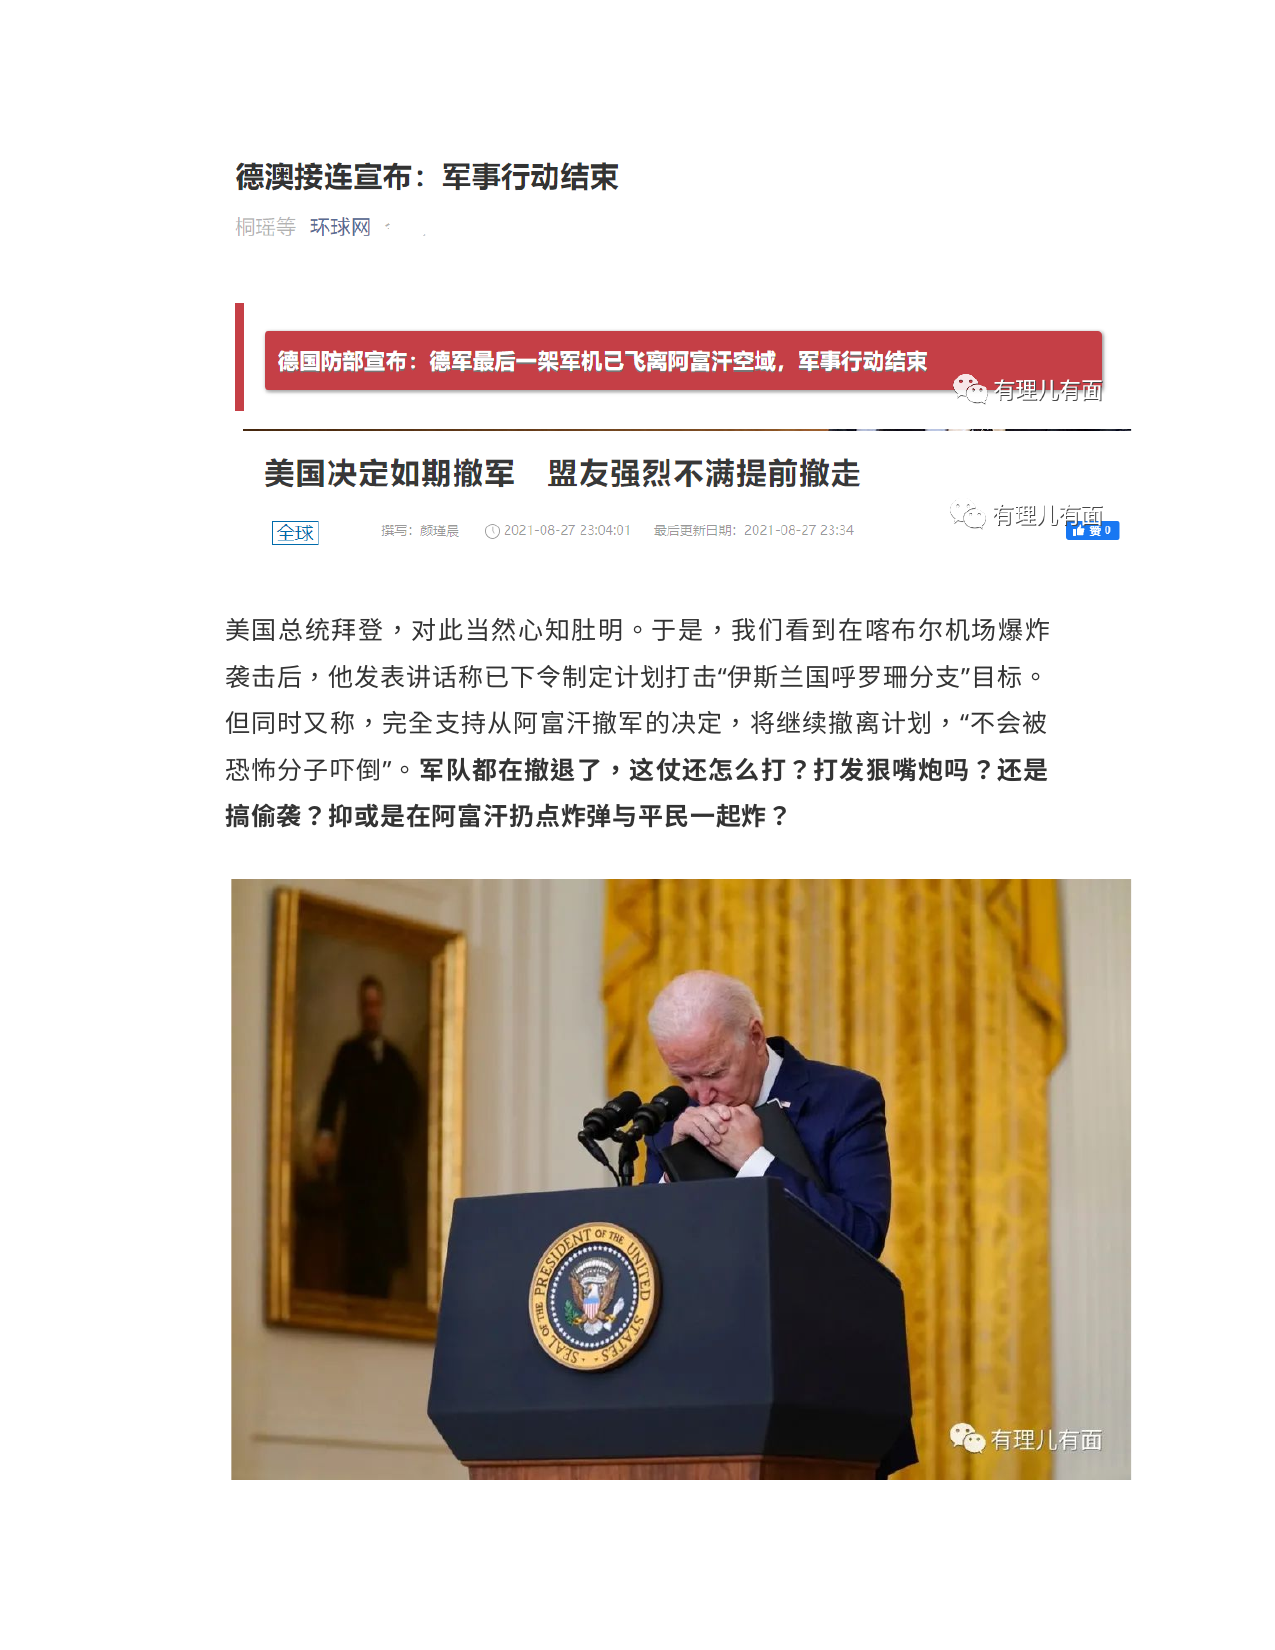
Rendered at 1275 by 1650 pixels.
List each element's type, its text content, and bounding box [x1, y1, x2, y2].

picture [231, 879, 1132, 1480]
text 美国总统拜登，对此当然心知肚明。于是，我们看到在喀布尔机场爆炸袭击后，他发表讲话称已下令制定计划打击“伊斯兰国呼罗珊分支”目标。但同时又称，完全支持从阿富汗撤军的决定，将继续撤离计划，“不会被恐怖分子吓倒”。军队都在撤退了，这仗还怎么打？打发狠嘴炮吗？还是搞偷袭？抑或是在阿富汗扔点炸弹与平民一起炸？ [225, 601, 1050, 833]
picture [231, 150, 1132, 555]
